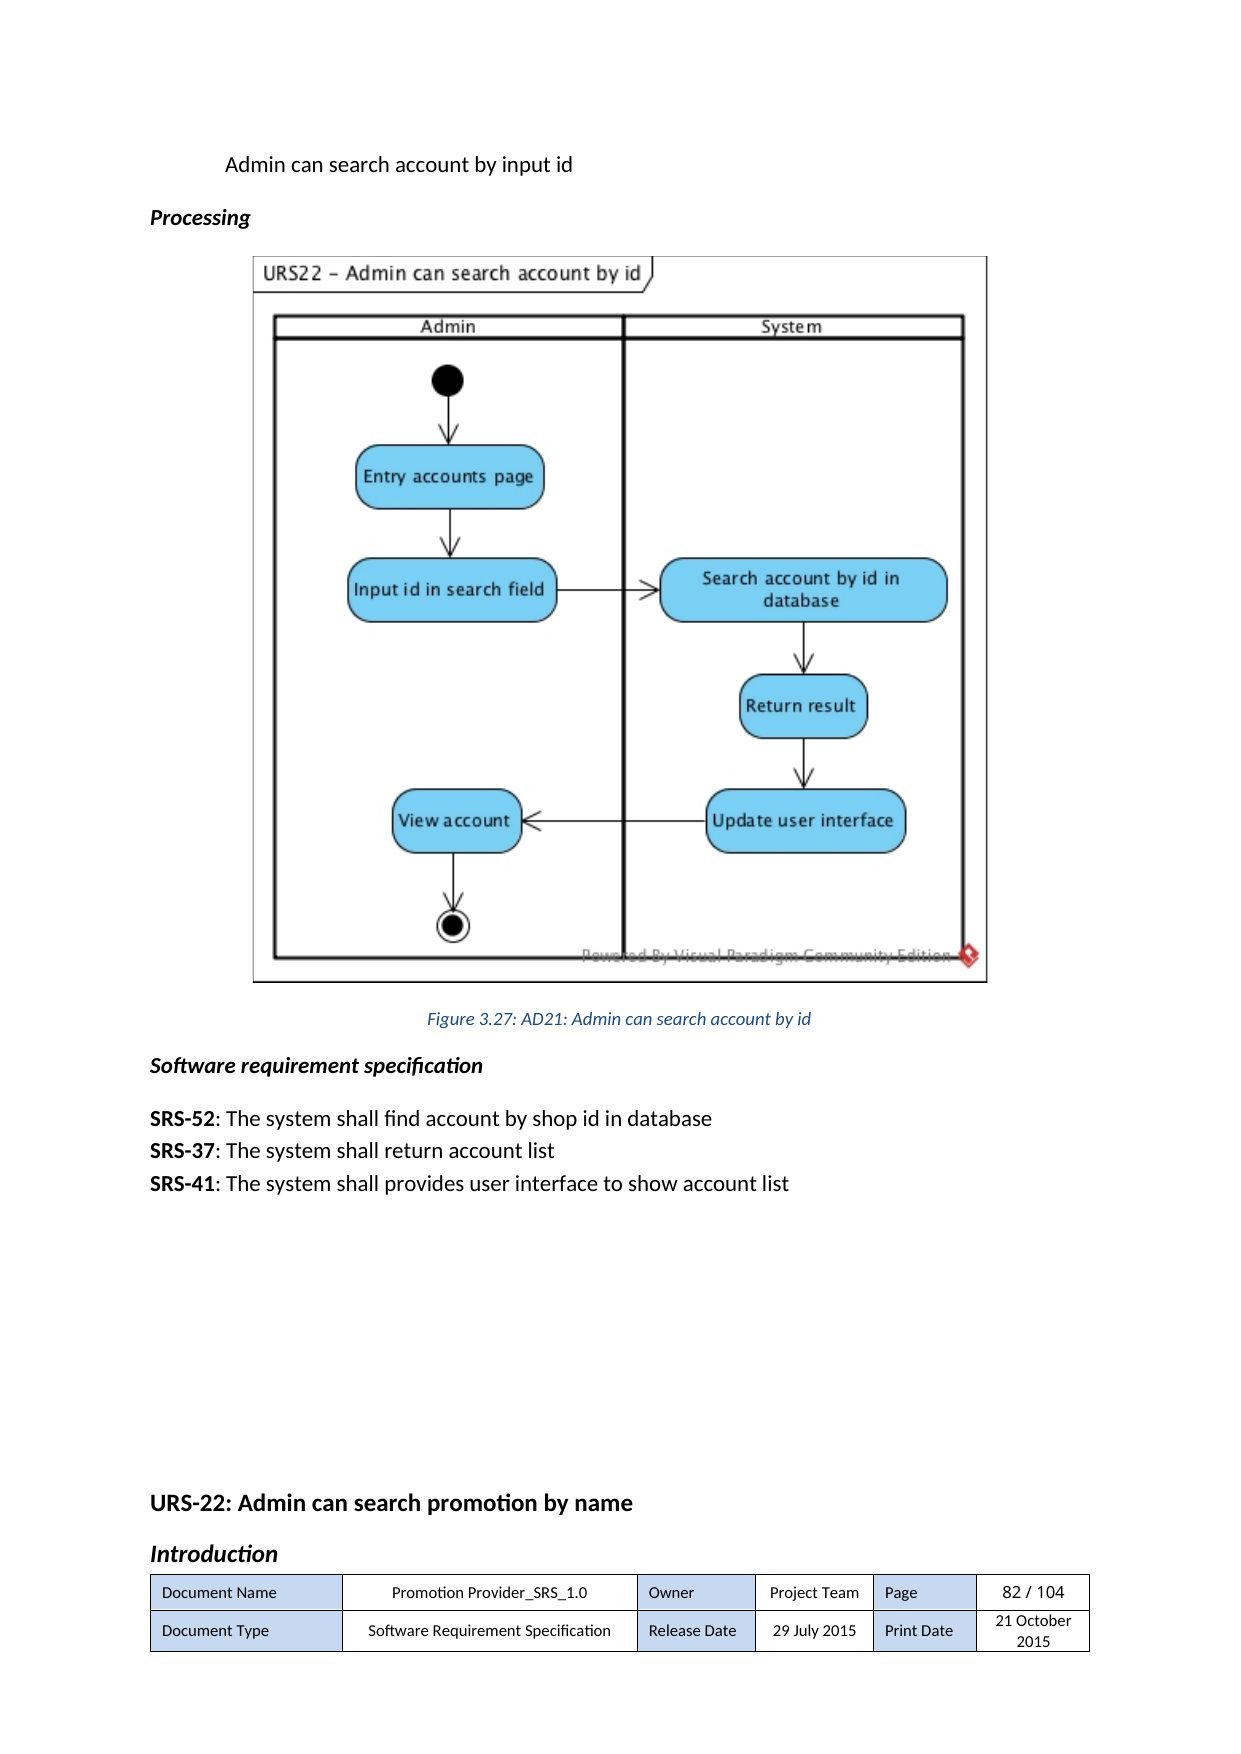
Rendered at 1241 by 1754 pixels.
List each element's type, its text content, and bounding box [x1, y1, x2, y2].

text Processing [150, 203, 1090, 231]
text URS-22: Admin can search promotion by name [150, 1487, 1090, 1517]
picture [252, 256, 988, 983]
text Introduction [150, 1538, 1090, 1569]
text SRS-52: The system shall find account by shop id in database SRS-37: The system shall return account list SRS-41: The system shall provides user interface to show account list [150, 1104, 1090, 1197]
text Figure 3.27: AD21: Admin can search account by id [150, 1007, 1090, 1030]
text Software requirement specification [150, 1051, 1090, 1079]
text Admin can search account by input id [225, 150, 1090, 178]
